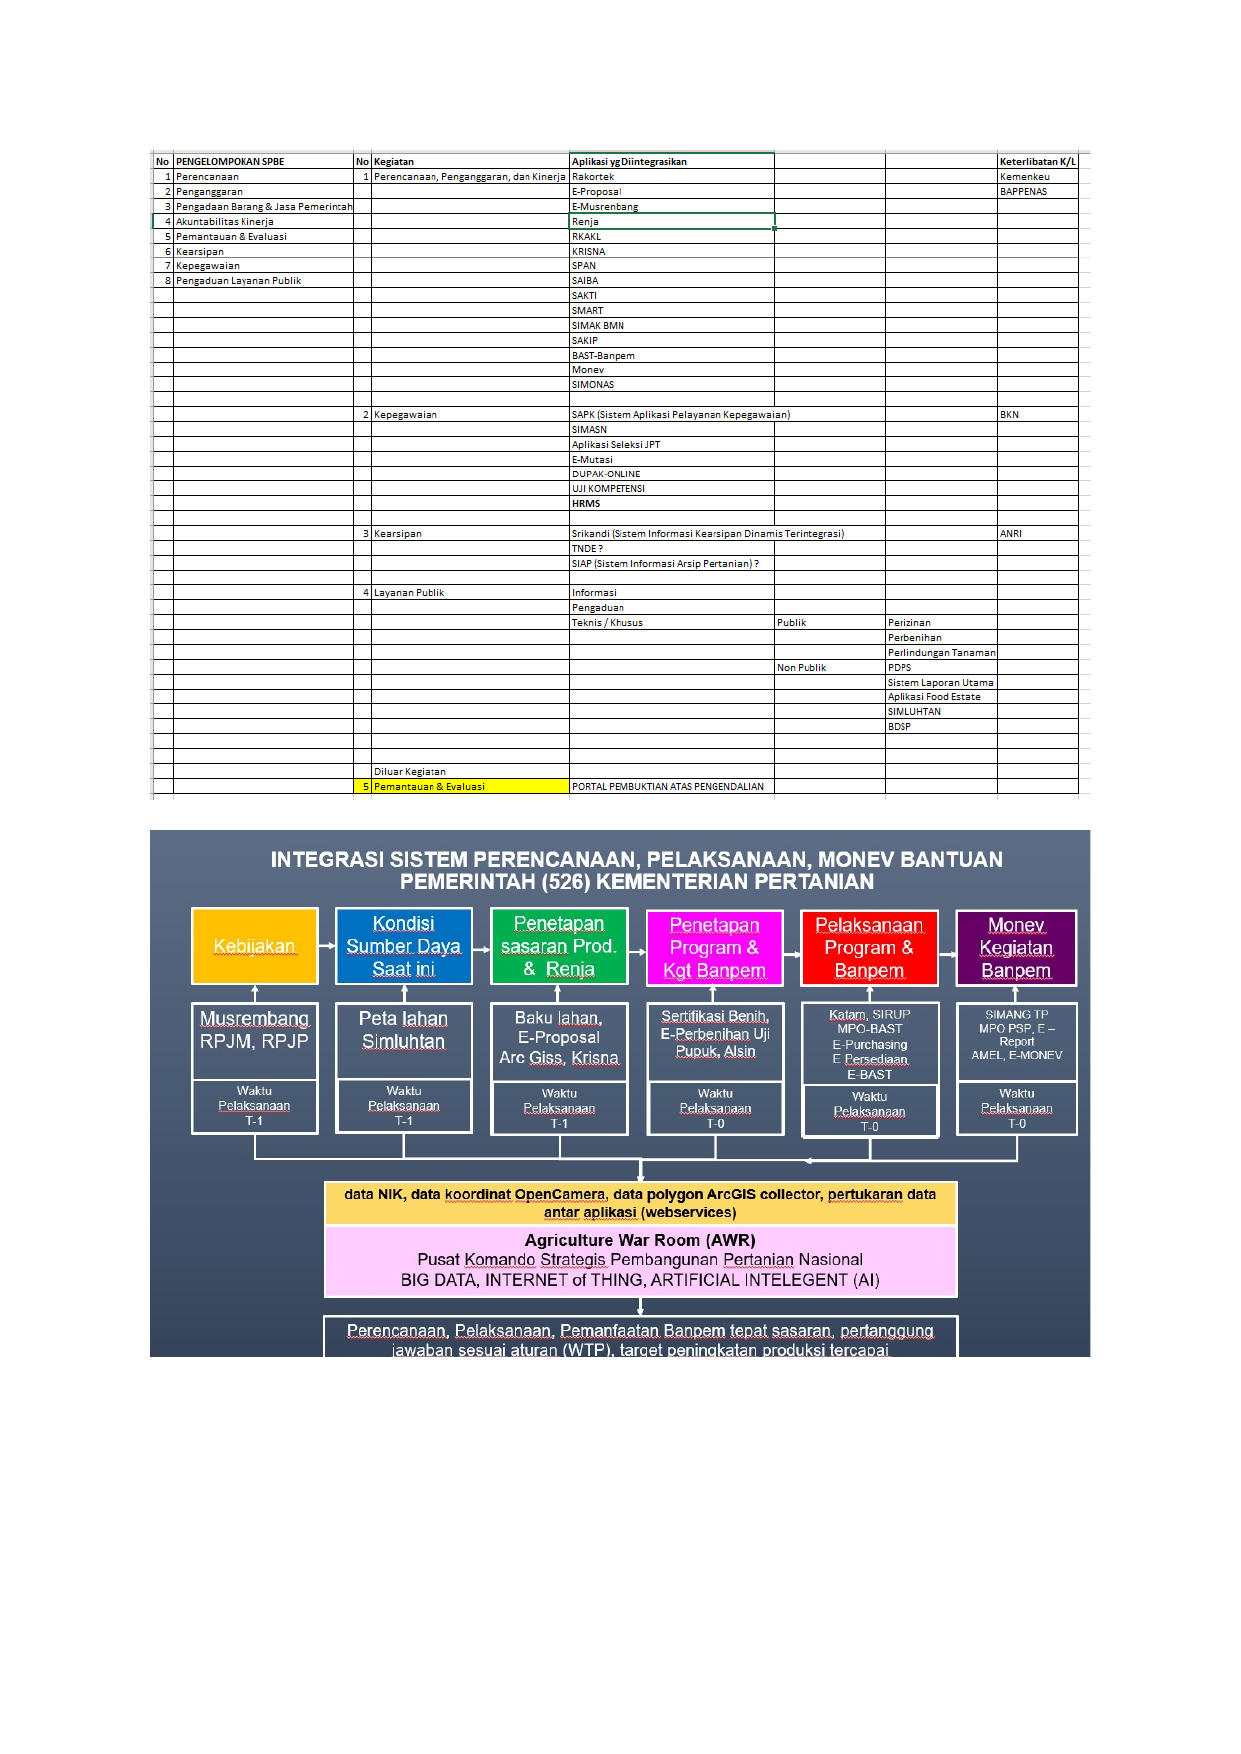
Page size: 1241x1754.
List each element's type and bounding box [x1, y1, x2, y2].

picture [150, 150, 1091, 800]
picture [150, 830, 1091, 1357]
